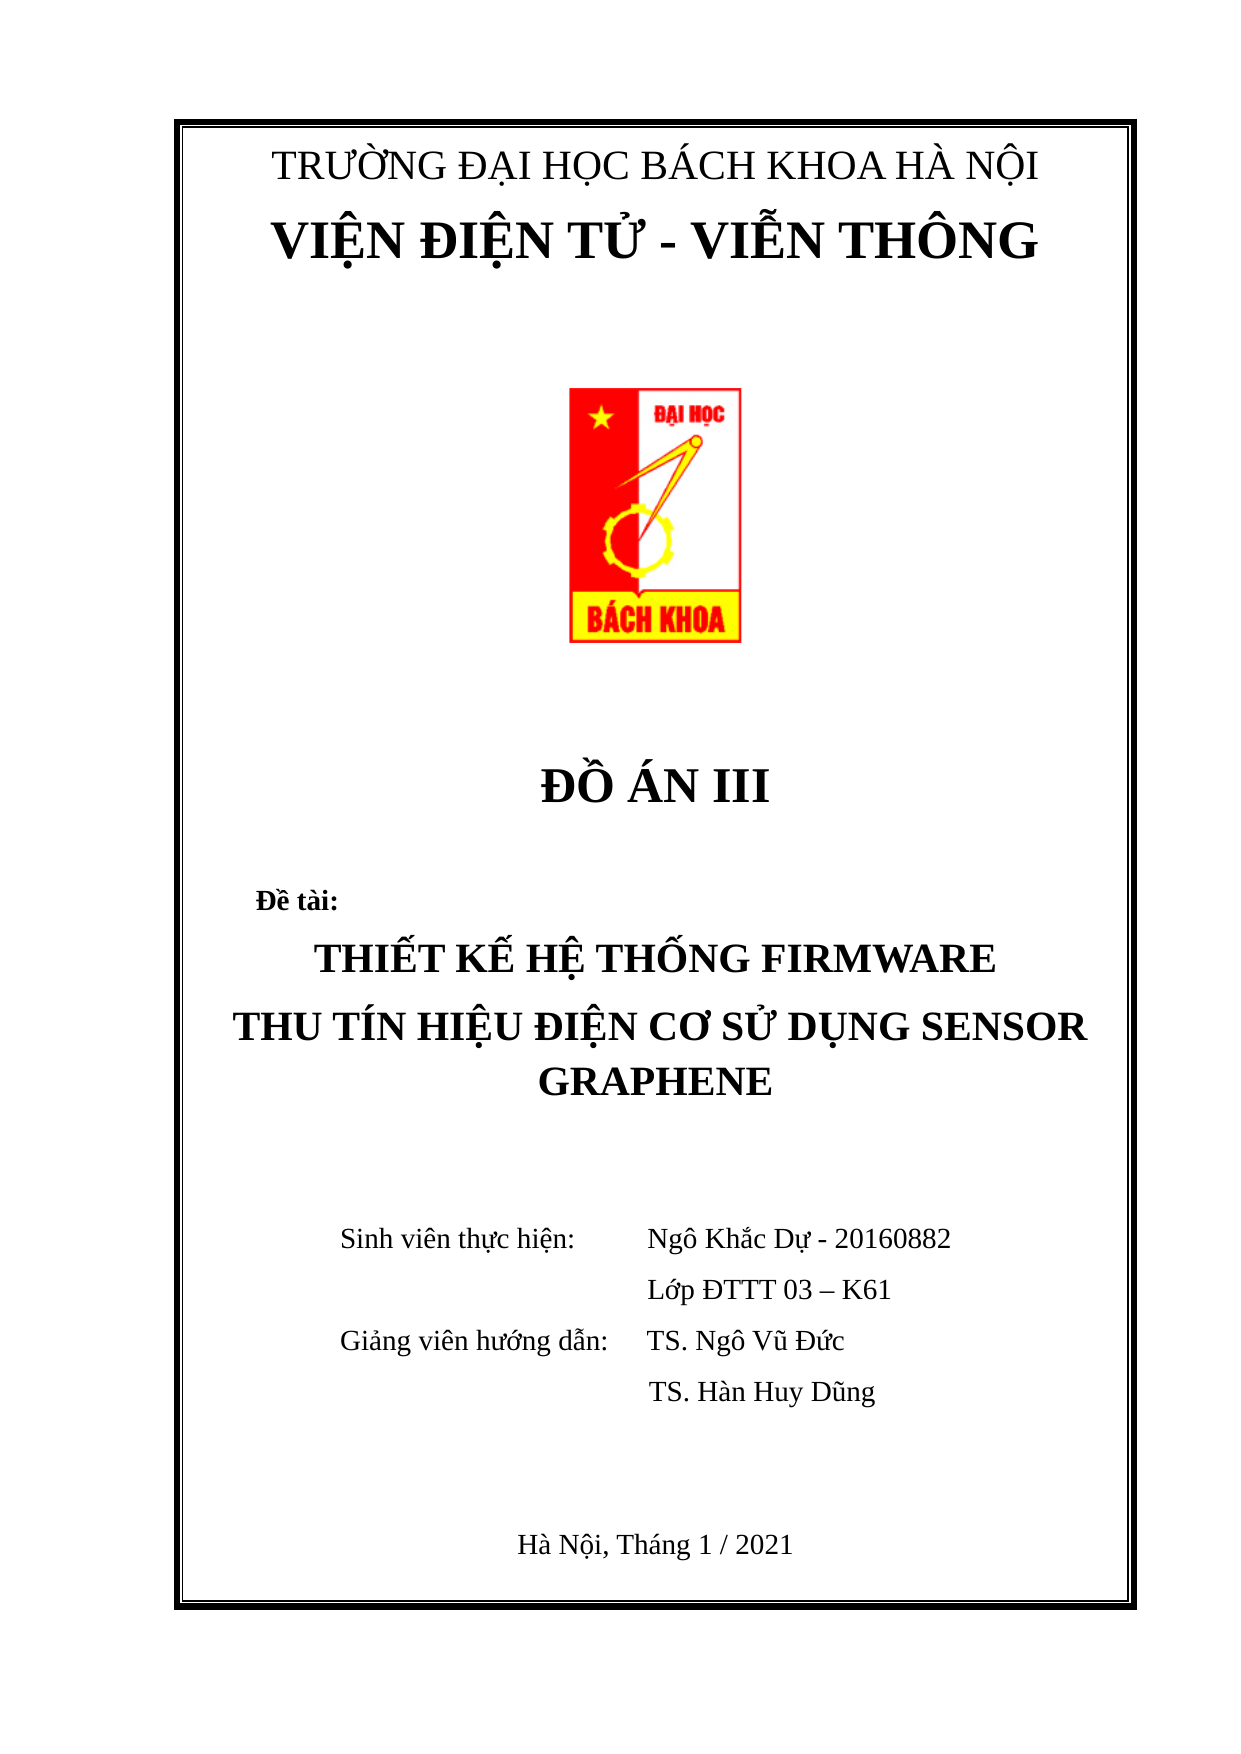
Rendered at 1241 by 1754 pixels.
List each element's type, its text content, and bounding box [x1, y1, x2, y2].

picture [569, 388, 742, 643]
table_header TRƯỜNG ĐẠI HỌC BÁCH KHOA HÀ NỘI VIỆN ĐIỆN TỬ - VIỄN THÔNG ĐỒ ÁN III Đề tài: THIẾT KẾ HỆ THỐNG FIRMWARE THU TÍN HIỆU ĐIỆN CƠ SỬ DỤNG SENSOR GRAPHENE Sinh viên thực hiện: Ngô Khắc Dự - 20160882 Lớp ĐTTT 03 – K61 Giảng viên hướng dẫn: TS. Ngô Vũ Đức TS. Hàn Huy Dũng Hà Nội, Tháng 1 / 2021 [183, 128, 1127, 1600]
